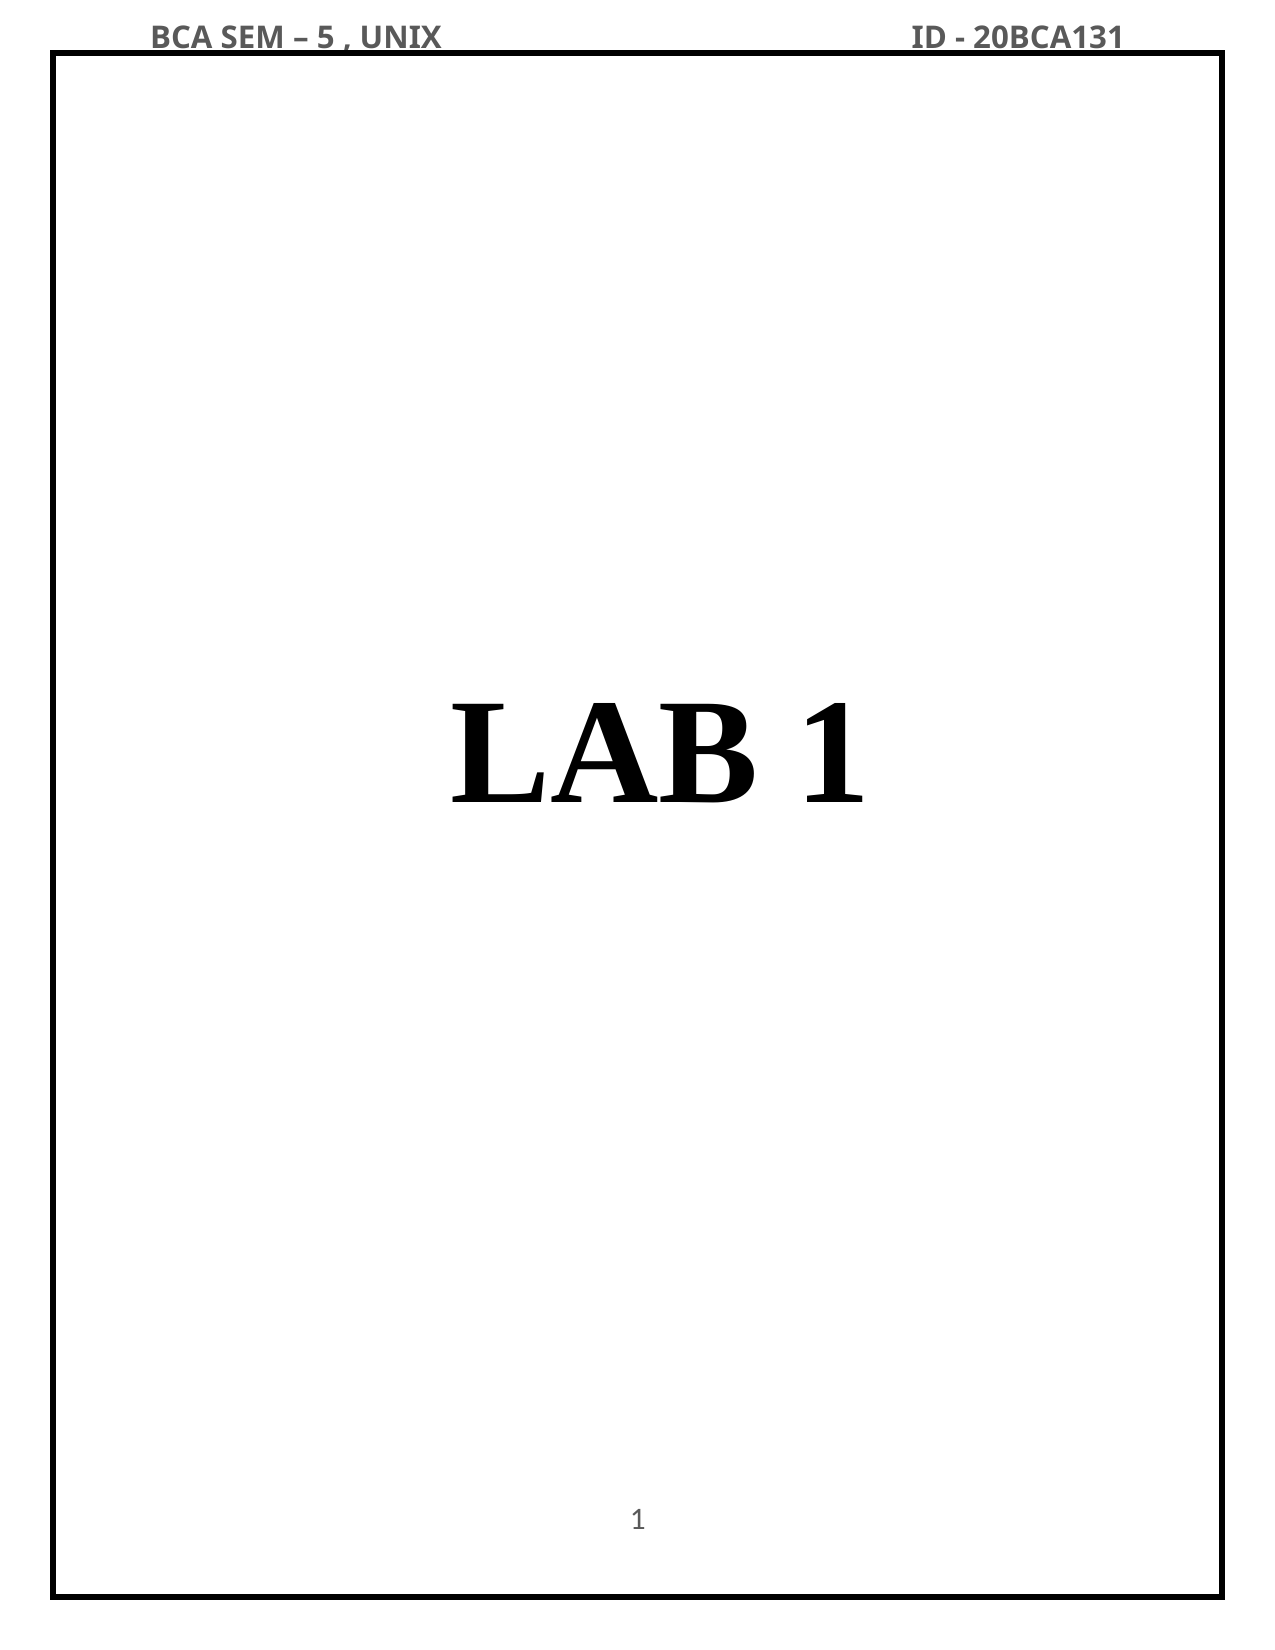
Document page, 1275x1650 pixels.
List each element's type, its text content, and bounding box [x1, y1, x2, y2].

text LAB 1 [375, 662, 1125, 835]
